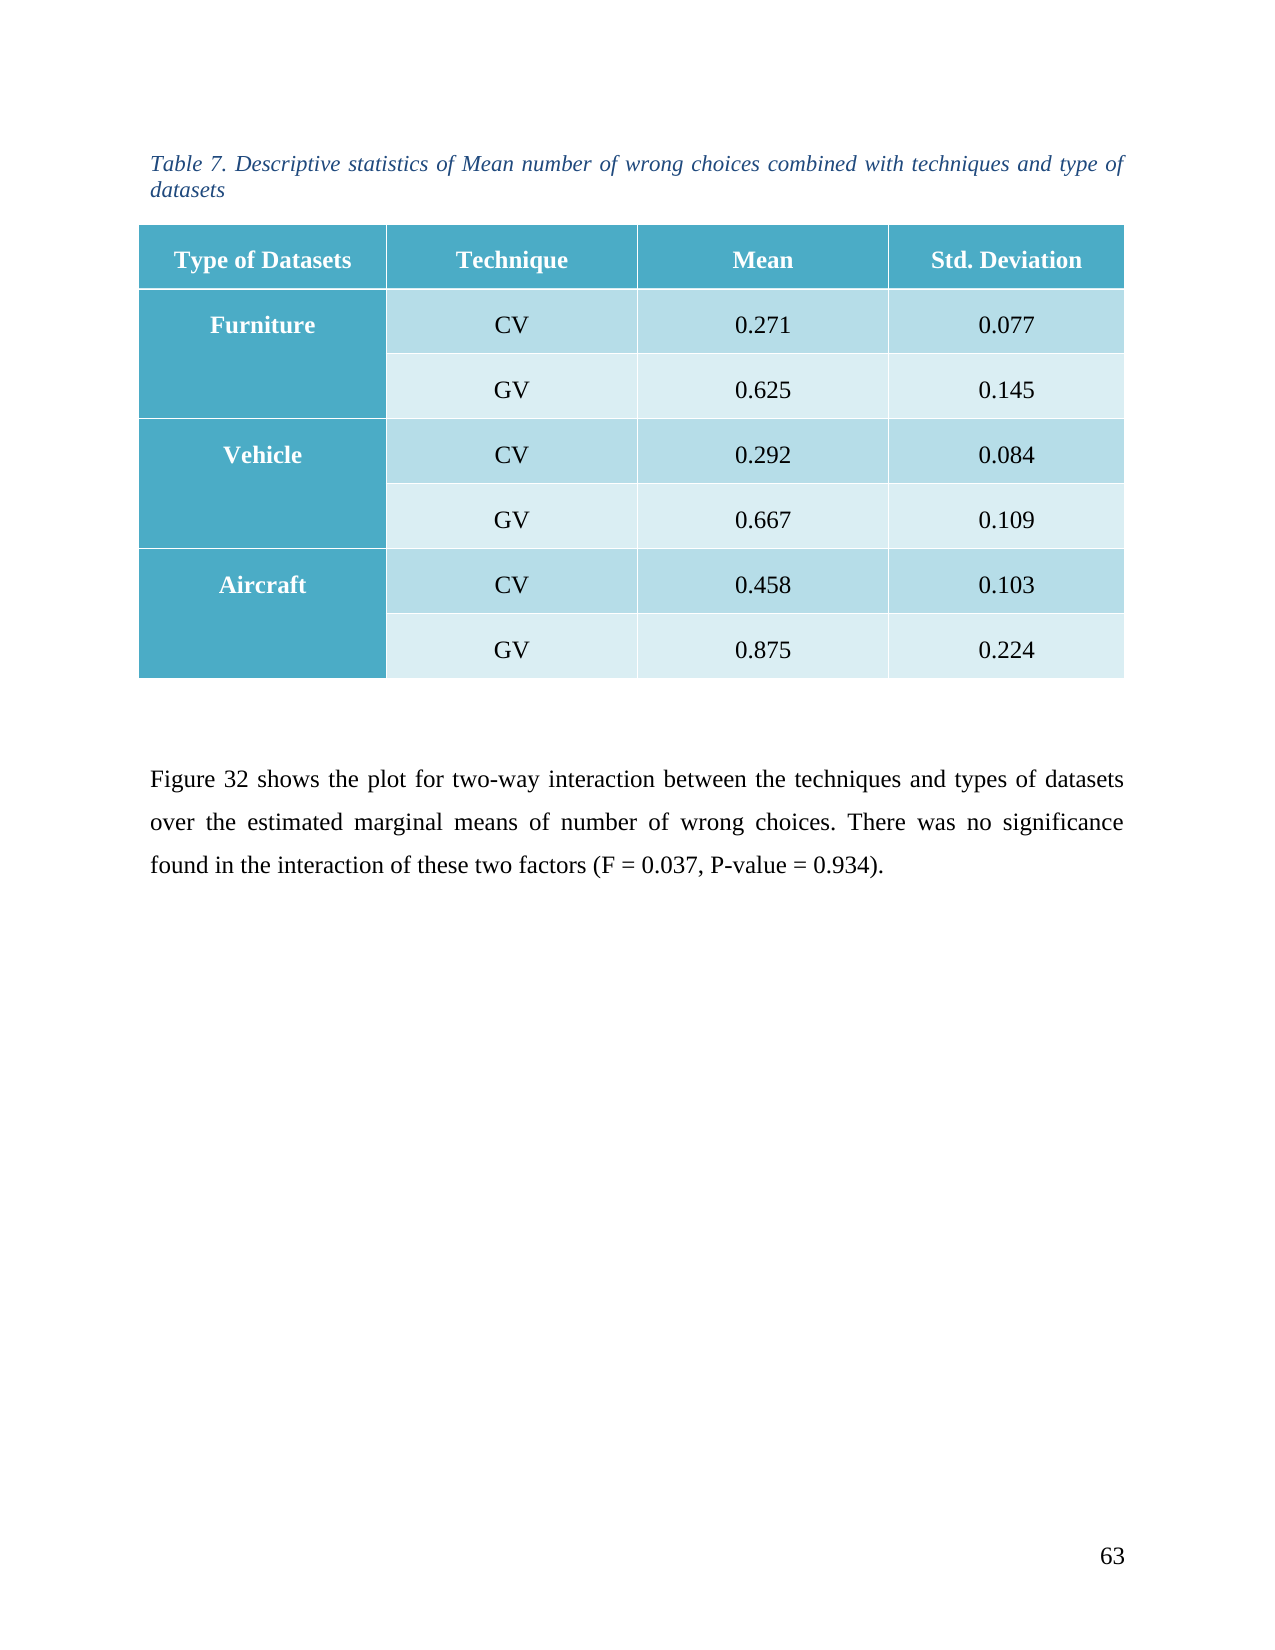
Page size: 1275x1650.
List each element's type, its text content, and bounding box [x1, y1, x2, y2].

table_header Std. Deviation [889, 225, 1124, 288]
table_cell 0.103 [889, 549, 1124, 613]
table_cell 0.667 [638, 484, 888, 548]
table_cell 0.458 [638, 549, 888, 613]
table_cell 0.292 [638, 419, 888, 483]
table_header Mean [638, 225, 888, 288]
table_cell CV [387, 290, 637, 353]
table_header Technique [387, 225, 637, 288]
table_cell GV [387, 354, 637, 418]
table_cell CV [387, 419, 637, 483]
table_header Type of Datasets [139, 225, 386, 288]
table_cell Vehicle [139, 419, 386, 548]
table_cell 0.224 [889, 614, 1124, 678]
table_cell 0.084 [889, 419, 1124, 483]
table_cell 0.145 [889, 354, 1124, 418]
table_cell GV [387, 614, 637, 678]
table_cell 0.875 [638, 614, 888, 678]
text Figure 32 shows the plot for two-way interaction between the techniques and types of datasets over the estimated marginal means of number of wrong choices. There was no significance found in the interaction of these two factors (F = 0.037, P-value = 0.934). [150, 764, 1125, 879]
table_cell 0.077 [889, 290, 1124, 353]
table_cell CV [387, 549, 637, 613]
table_cell 0.625 [638, 354, 888, 418]
table_cell 0.109 [889, 484, 1124, 548]
table_cell 0.271 [638, 290, 888, 353]
table_cell Aircraft [139, 549, 386, 678]
table_cell Furniture [139, 290, 386, 418]
table_cell GV [387, 484, 637, 548]
